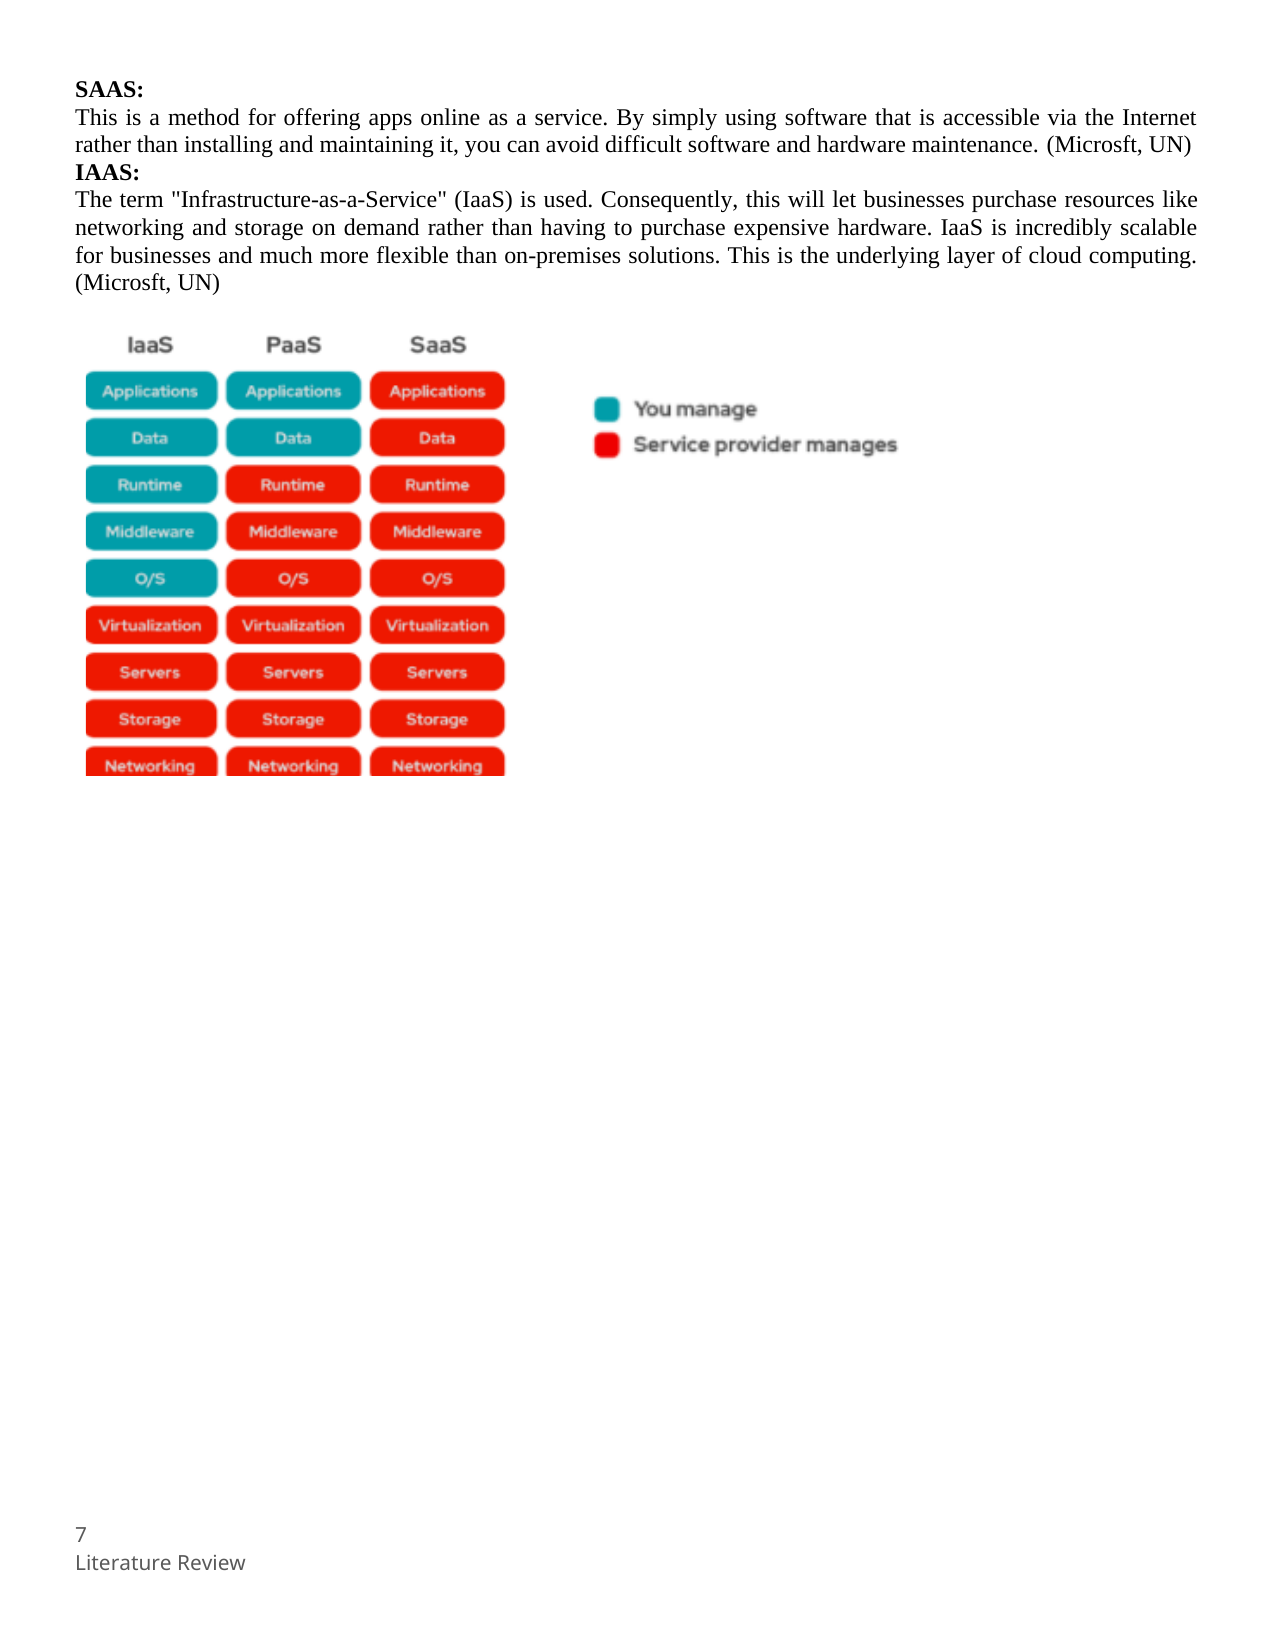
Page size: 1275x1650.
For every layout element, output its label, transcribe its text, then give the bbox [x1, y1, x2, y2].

picture [85, 325, 519, 779]
text SAAS: [75, 75, 1200, 103]
text This is a method for offering apps online as a service. By simply using software that is accessible via the Internet rather than installing and maintaining it, you can avoid difficult software and hardware maintenance. [75, 103, 1200, 158]
picture [563, 375, 912, 493]
text The term "Infrastructure-as-a-Service" (IaaS) is used. Consequently, this will let businesses purchase resources like networking and storage on demand rather than having to purchase expensive hardware. IaaS is incredibly scalable for businesses and much more flexible than on-premises solutions. This is the underlying layer of cloud computing. [75, 185, 1200, 296]
text IAAS: [75, 158, 1200, 185]
